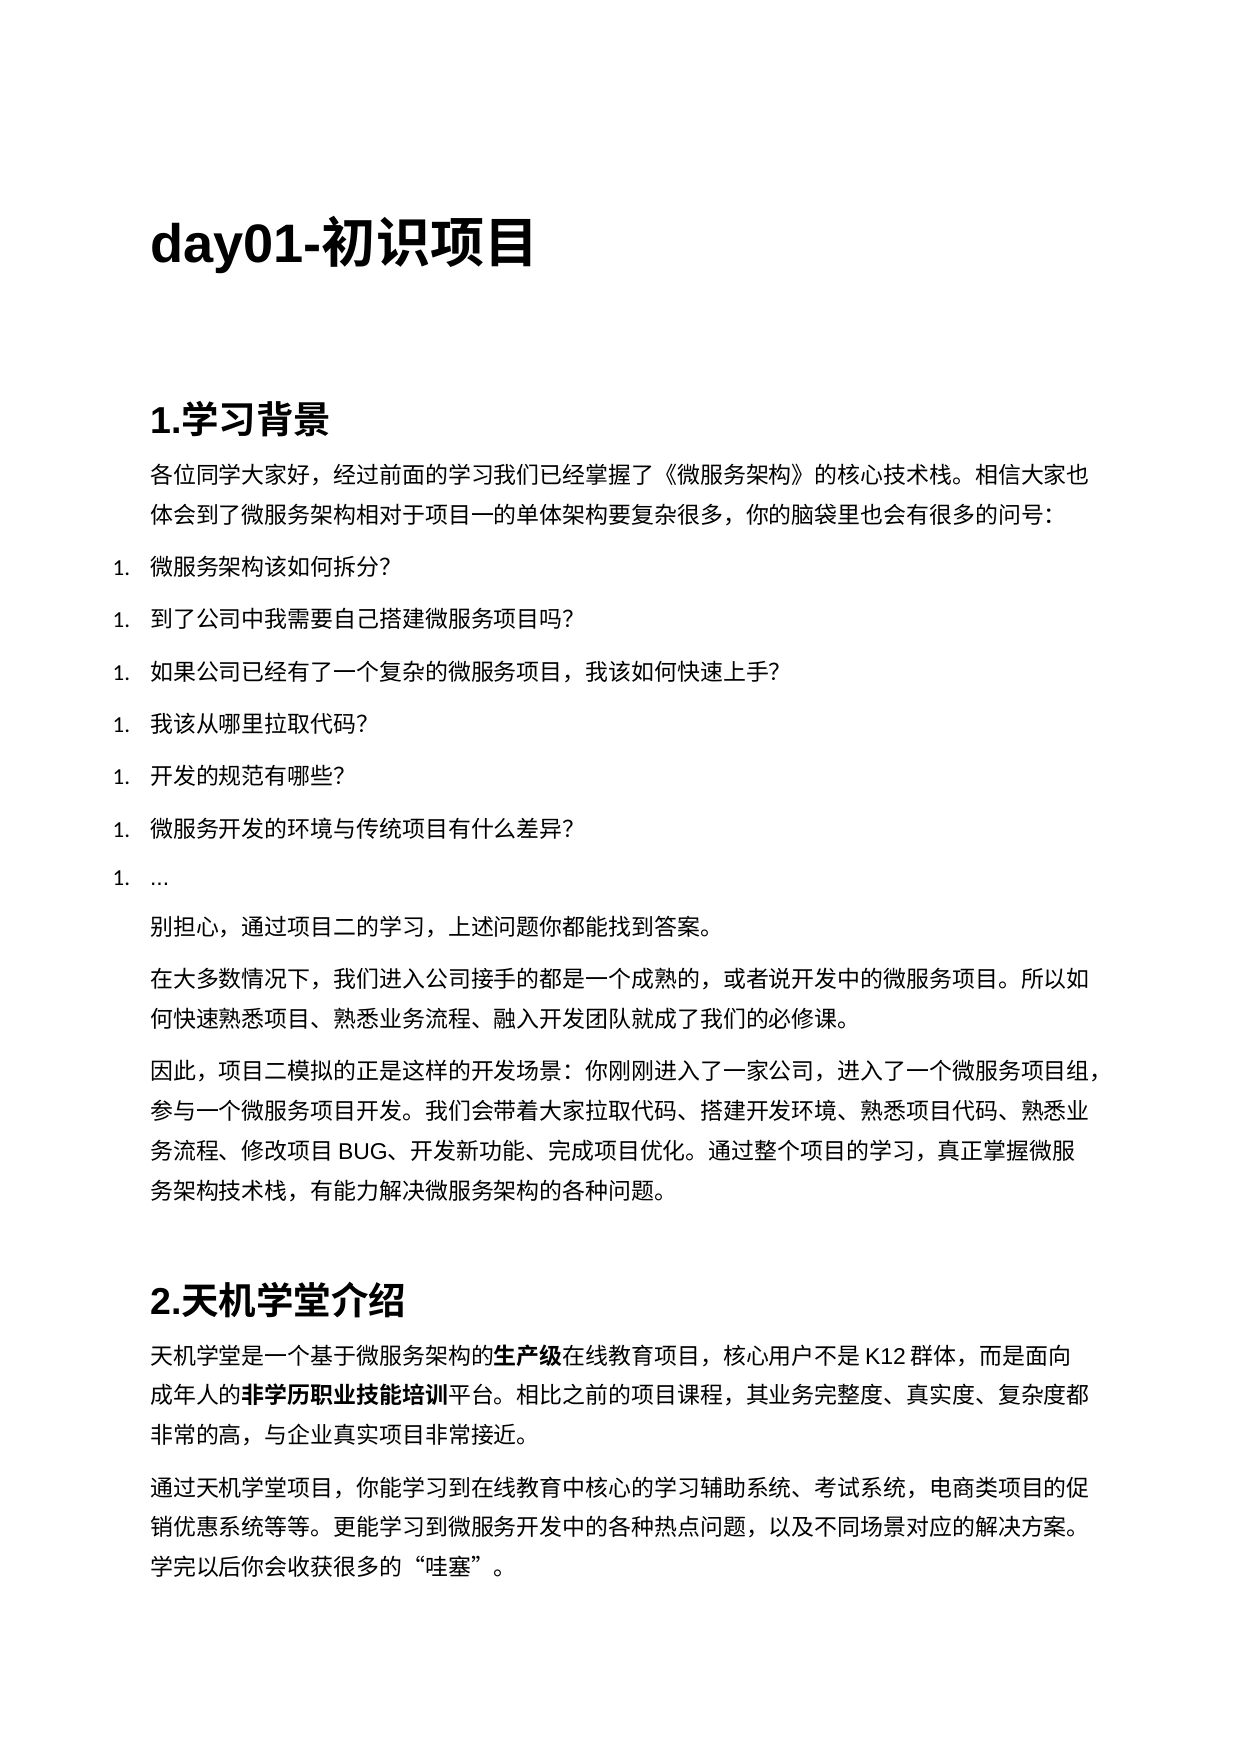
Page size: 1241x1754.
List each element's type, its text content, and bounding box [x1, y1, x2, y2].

list ... [112, 863, 1090, 891]
text day01-初识项目 [150, 200, 1090, 278]
text 在大多数情况下，我们进入公司接手的都是一个成熟的，或者说开发中的微服务项目。所以如何快速熟悉项目、熟悉业务流程、融入开发团队就成了我们的必修课。 [150, 961, 1090, 1034]
text 别担心，通过项目二的学习，上述问题你都能找到答案。 [150, 909, 1090, 942]
list 如果公司已经有了一个复杂的微服务项目，我该如何快速上手？ [112, 653, 1090, 687]
list 到了公司中我需要自己搭建微服务项目吗？ [112, 601, 1090, 634]
text 通过天机学堂项目，你能学习到在线教育中核心的学习辅助系统、考试系统，电商类项目的促销优惠系统等等。更能学习到微服务开发中的各种热点问题，以及不同场景对应的解决方案。学完以后你会收获很多的“哇塞”。 [150, 1469, 1090, 1582]
text 天机学堂是一个基于微服务架构的生产级在线教育项目，核心用户不是K12群体，而是面向成年人的非学历职业技能培训平台。相比之前的项目课程，其业务完整度、真实度、复杂度都非常的高，与企业真实项目非常接近。 [150, 1338, 1090, 1450]
text 各位同学大家好，经过前面的学习我们已经掌握了《微服务架构》的核心技术栈。相信大家也体会到了微服务架构相对于项目一的单体架构要复杂很多，你的脑袋里也会有很多的问号： [150, 457, 1090, 530]
list 开发的规范有哪些？ [112, 758, 1090, 791]
list 我该从哪里拉取代码？ [112, 706, 1090, 739]
list 微服务开发的环境与传统项目有什么差异？ [112, 810, 1090, 844]
text 因此，项目二模拟的正是这样的开发场景：你刚刚进入了一家公司，进入了一个微服务项目组，参与一个微服务项目开发。我们会带着大家拉取代码、搭建开发环境、熟悉项目代码、熟悉业务流程、修改项目BUG、开发新功能、完成项目优化。通过整个项目的学习，真正掌握微服务架构技术栈，有能力解决微服务架构的各种问题。 [150, 1053, 1090, 1206]
list 微服务架构该如何拆分？ [112, 549, 1090, 582]
